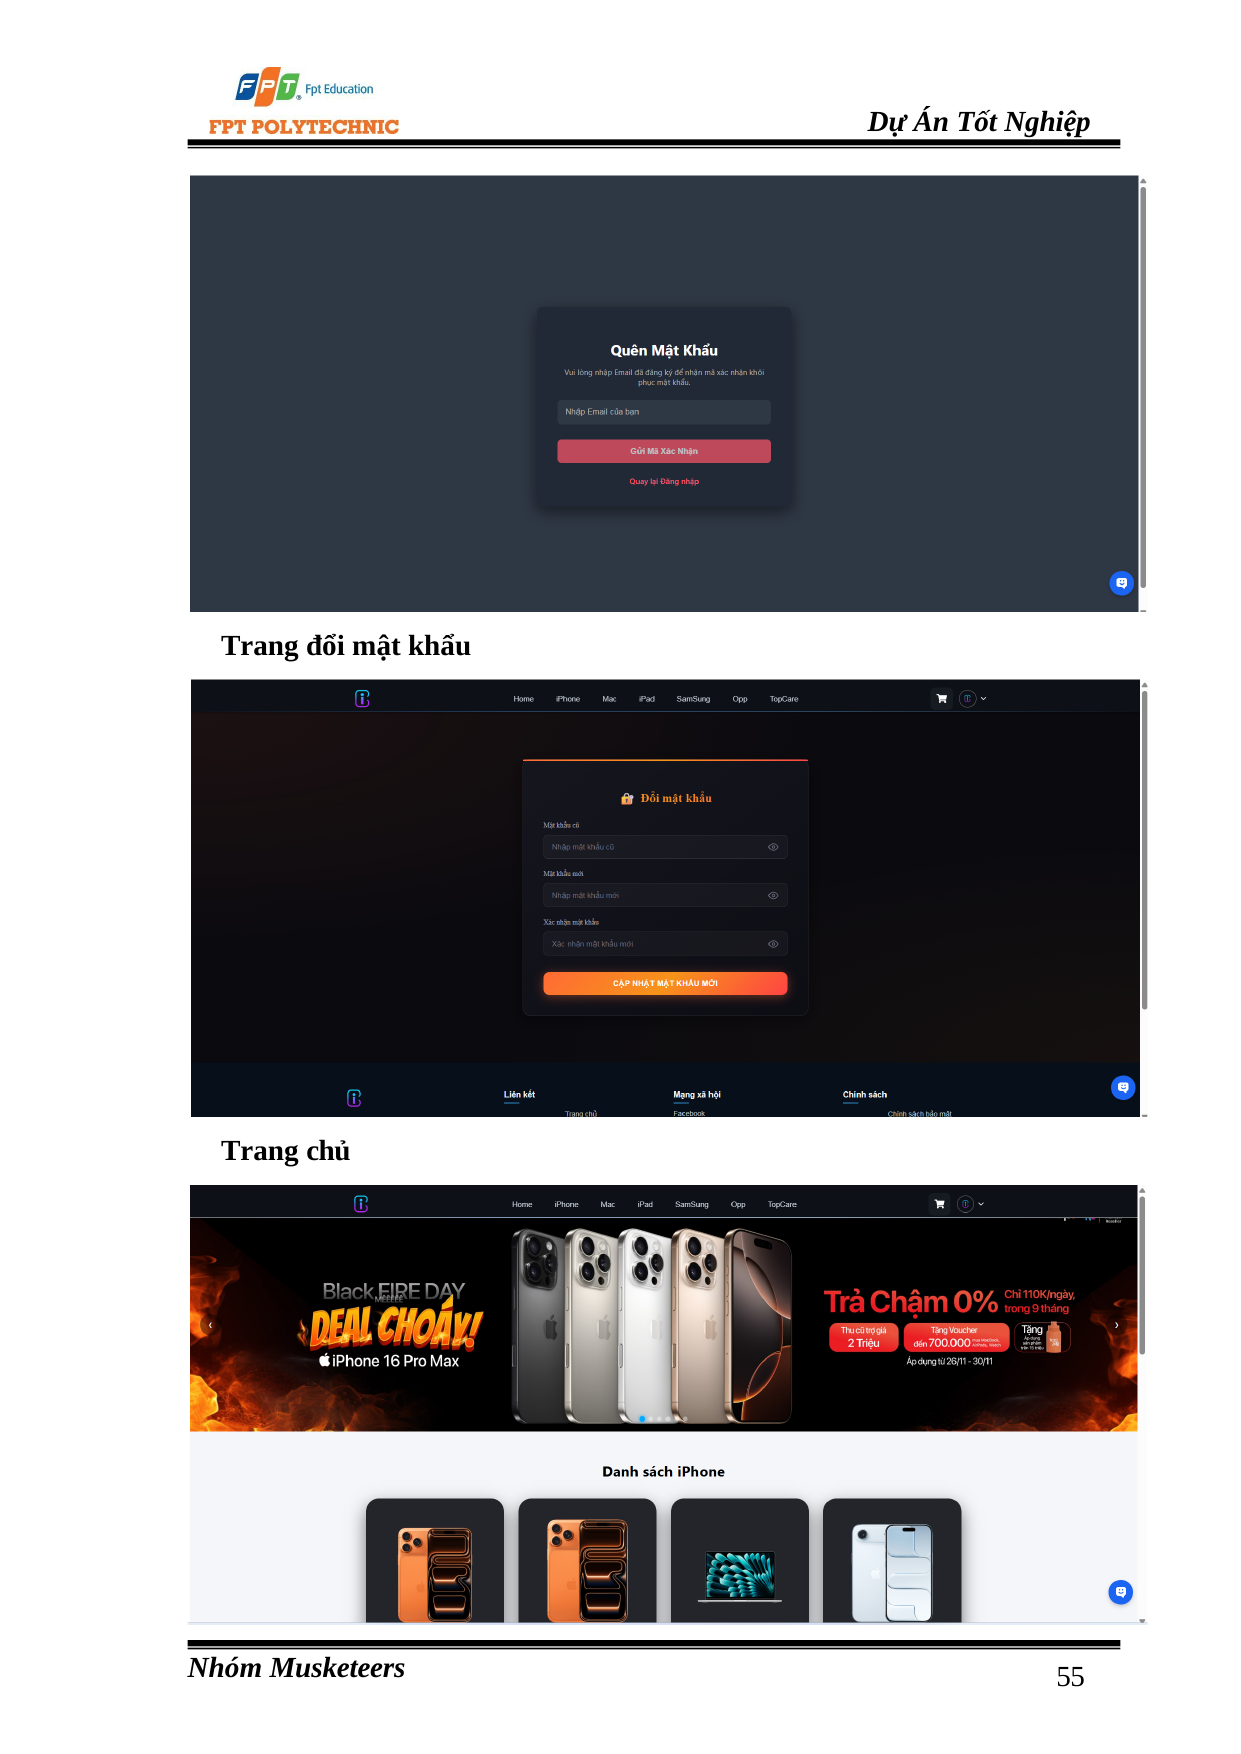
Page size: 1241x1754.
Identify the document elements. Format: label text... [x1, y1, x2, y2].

picture [187, 678, 1148, 1117]
picture [187, 1183, 1148, 1625]
subtitle Trang đổi mật khẩu [221, 628, 1137, 662]
subtitle Trang chủ [221, 1133, 1137, 1166]
picture [187, 172, 1148, 612]
picture [209, 67, 399, 134]
